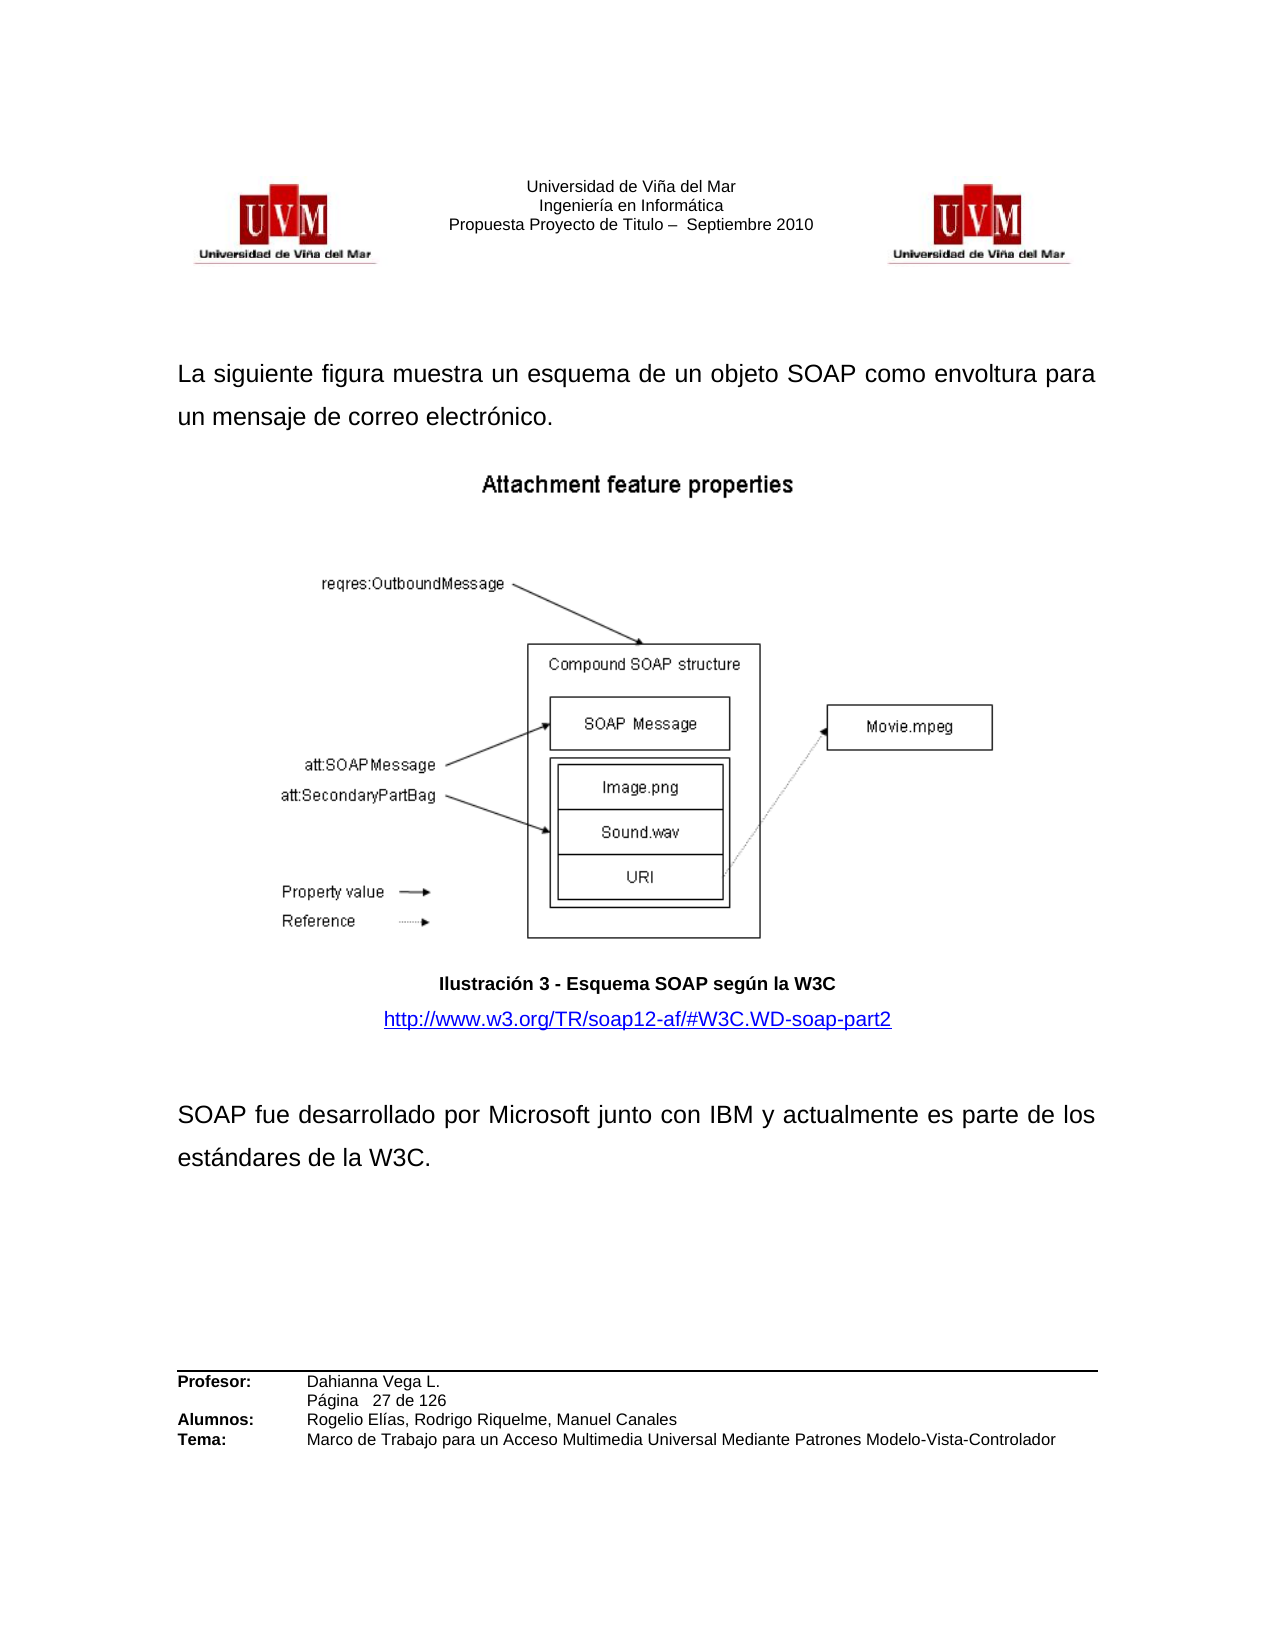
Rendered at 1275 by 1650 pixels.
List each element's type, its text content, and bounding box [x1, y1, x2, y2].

picture [274, 466, 1001, 944]
picture [177, 176, 390, 267]
text SOAP fue desarrollado por Microsoft junto con IBM y actualmente es parte de los estándares de la W3C. [177, 1100, 1098, 1172]
text Ilustración 3 - Esquema SOAP según la W3C [177, 972, 1098, 994]
picture [871, 176, 1084, 267]
subtitle http://www.w3.org/TR/soap12-af/#W3C.WD-soap-part2 [177, 1007, 1098, 1031]
text La siguiente figura muestra un esquema de un objeto SOAP como envoltura para un mensaje de correo electrónico. [177, 359, 1098, 431]
